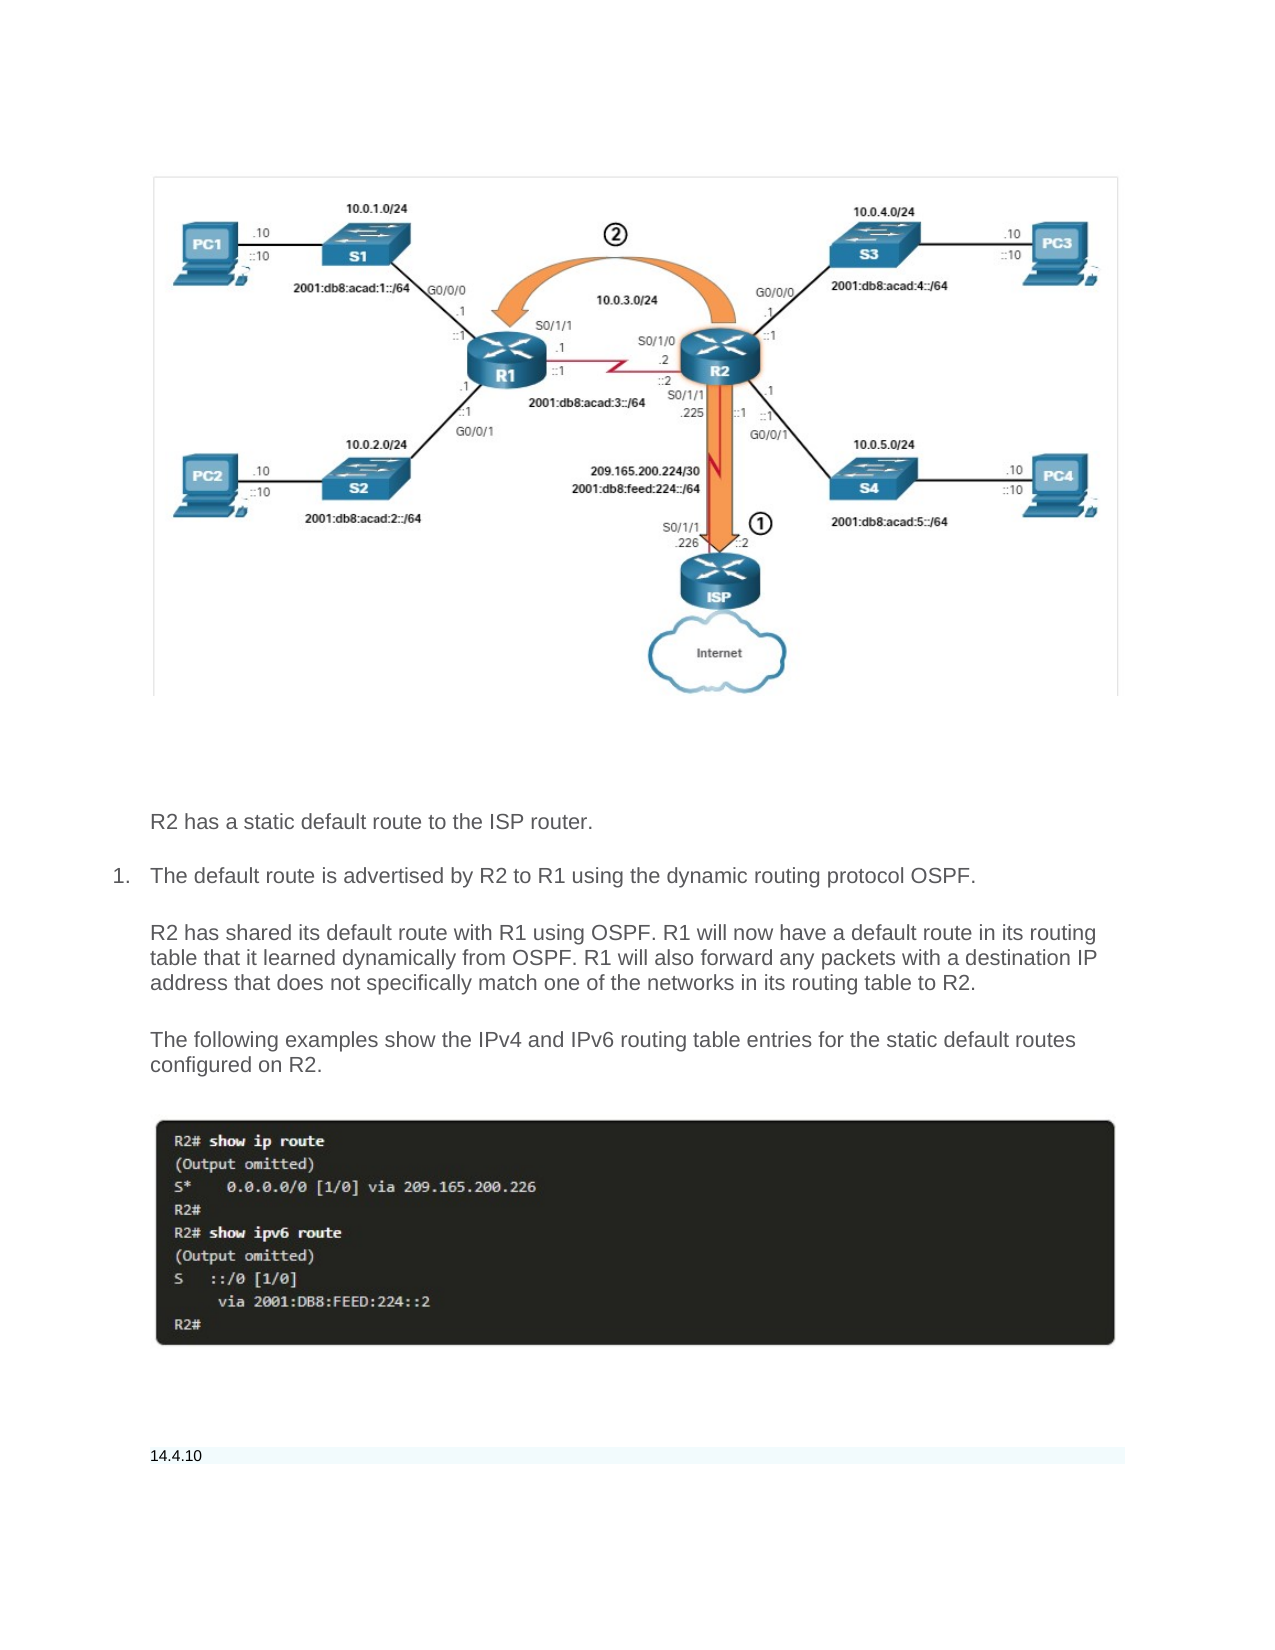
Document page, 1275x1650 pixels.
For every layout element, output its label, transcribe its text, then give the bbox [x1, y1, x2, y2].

text 14.4.10 [150, 1447, 1125, 1464]
text R2 has a static default route to the ISP router. [150, 783, 1125, 834]
picture [150, 150, 1125, 696]
text The following examples show the IPv4 and IPv6 routing table entries for the static default routes configured on R2. [150, 1026, 1125, 1077]
text R2 has shared its default route with R1 using OSPF. R1 will now have a default route in its routing table that it learned dynamically from OSPF. R1 will also forward any packets with a destination IP address that does not specifically match one of the networks in its routing table to R2. [150, 919, 1125, 995]
list The default route is advertised by R2 to R1 using the dynamic routing protocol OSPF. [112, 863, 1125, 888]
picture [150, 1108, 1125, 1359]
